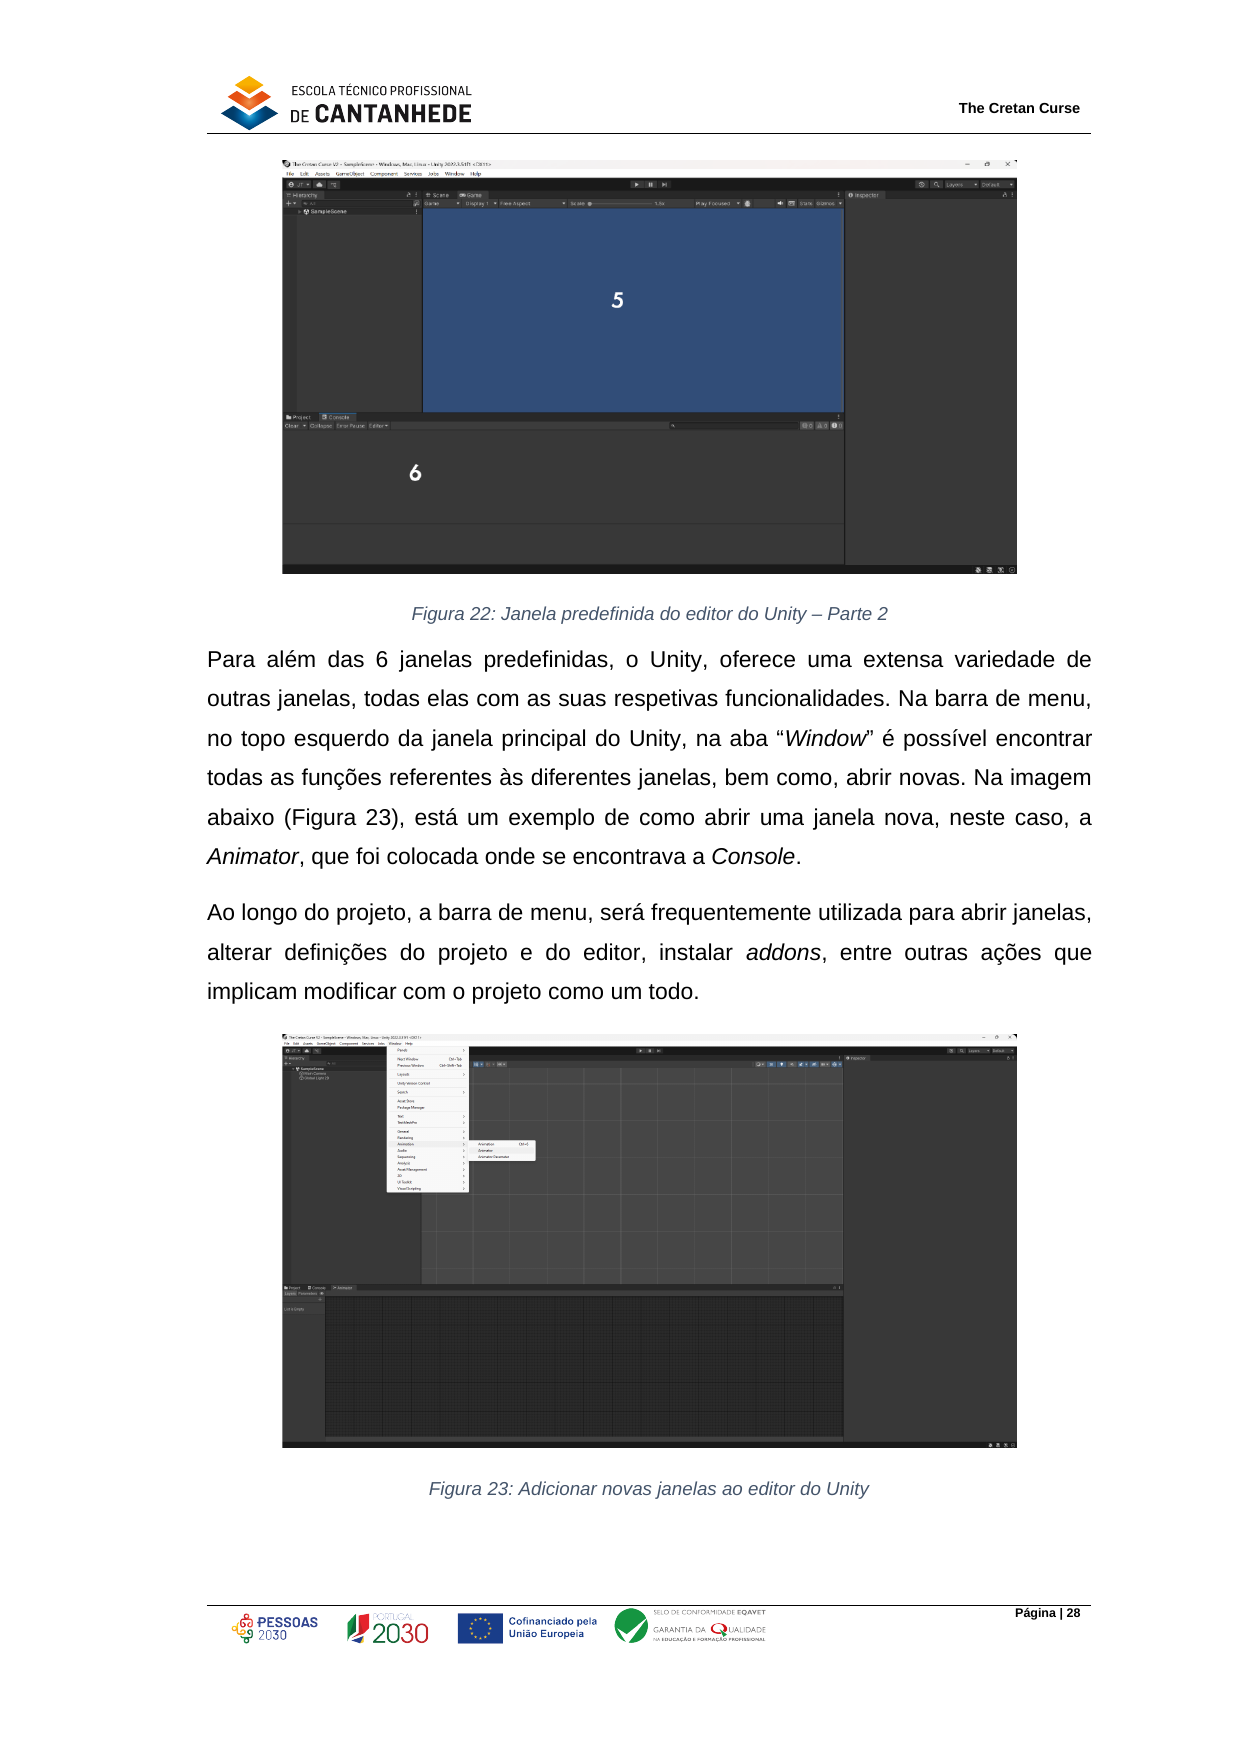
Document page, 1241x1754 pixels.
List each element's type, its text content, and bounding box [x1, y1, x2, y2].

picture [614, 1608, 766, 1643]
picture [282, 1034, 1017, 1448]
text Figura 22: Janela predefinida do editor do Unity – Parte 2 [207, 603, 1092, 625]
text Figura 23: Adicionar novas janelas ao editor do Unity [207, 1477, 1092, 1499]
text Para além das 6 janelas predefinidas, o Unity, oferece uma extensa variedade de outras janelas, todas elas com as suas respetivas funcionalidades. Na barra de menu, no topo esquerdo da janela principal do Unity, na aba “Window” é possível encontrar todas as funções referentes às diferentes janelas, bem como, abrir novas. Na imagem abaixo (Figura 23), está um exemplo de como abrir uma janela nova, neste caso, a Animator, que foi colocada onde se encontrava a Console. [207, 646, 1092, 869]
picture [218, 1606, 608, 1654]
picture [218, 73, 475, 133]
picture [282, 160, 1017, 574]
text Ao longo do projeto, a barra de menu, será frequentemente utilizada para abrir janelas, alterar definições do projeto e do editor, instalar addons, entre outras ações que implicam modificar com o projeto como um todo. [207, 899, 1092, 1004]
